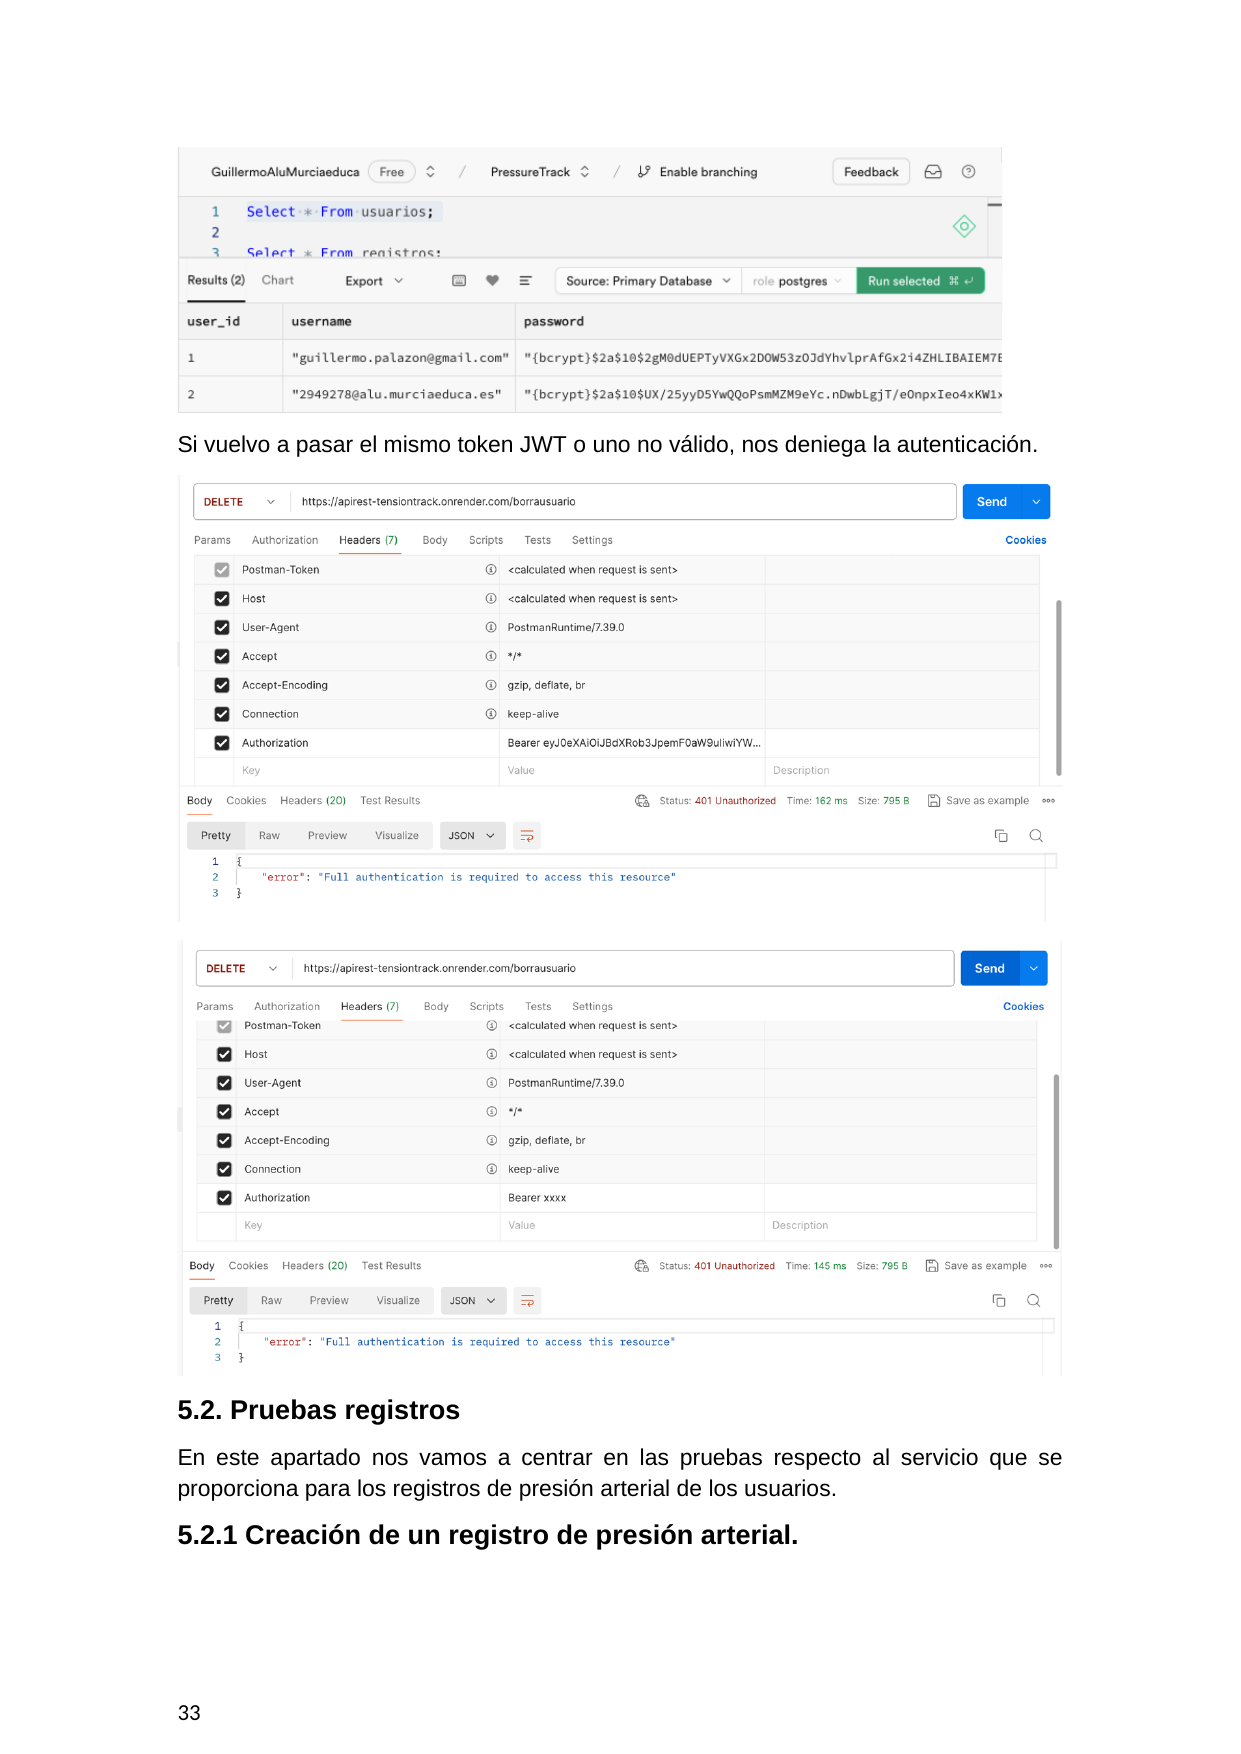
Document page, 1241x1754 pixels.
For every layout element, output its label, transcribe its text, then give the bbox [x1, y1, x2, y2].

text 5.2. Pruebas registros [177, 1394, 1063, 1425]
text En este apartado nos vamos a centrar en las pruebas respecto al servicio que se proporciona para los registros de presión arterial de los usuarios. [177, 1444, 1063, 1501]
text Si vuelvo a pasar el mismo token JWT o uno no válido, nos deniega la autenticación. [177, 431, 1063, 457]
picture [177, 475, 1063, 922]
picture [177, 147, 1003, 413]
picture [177, 940, 1063, 1376]
text 5.2.1 Creación de un registro de presión arterial. [177, 1519, 1063, 1551]
